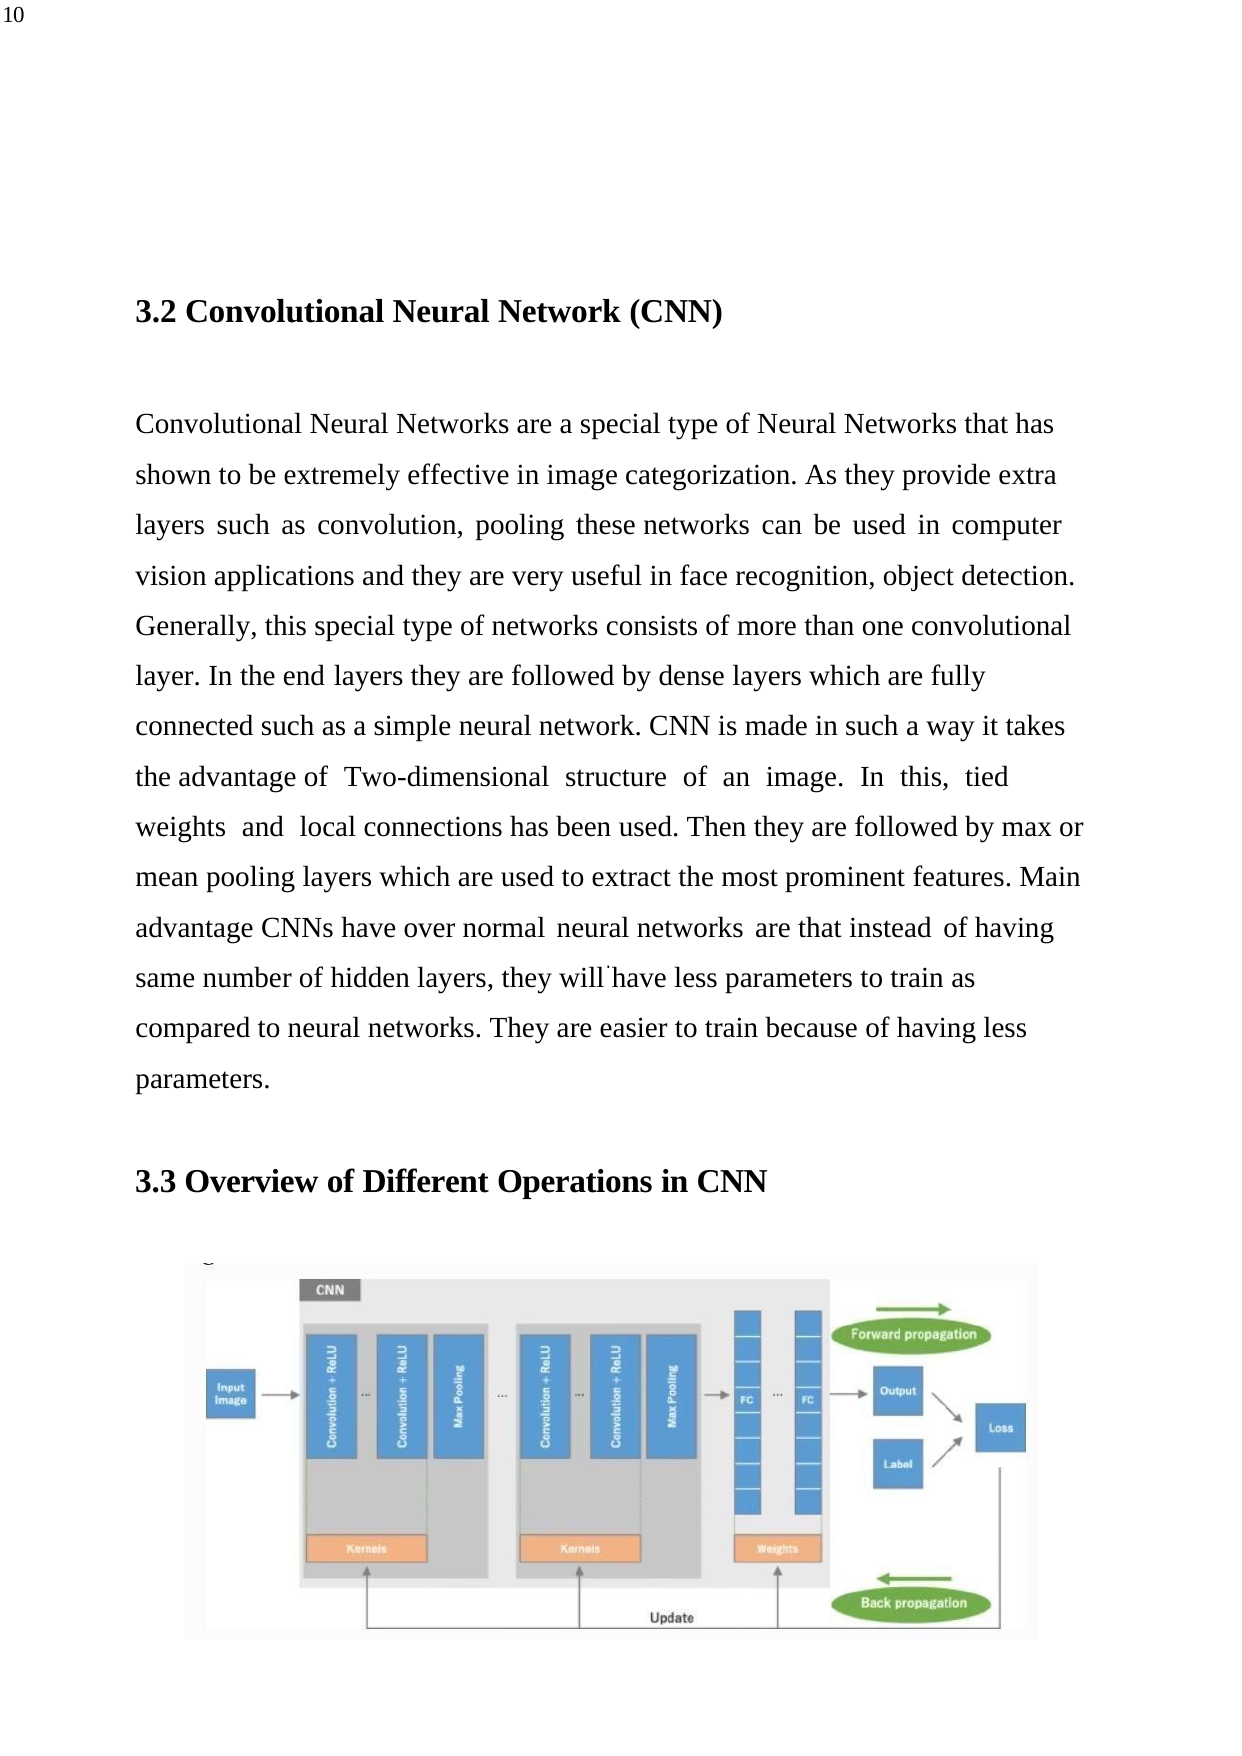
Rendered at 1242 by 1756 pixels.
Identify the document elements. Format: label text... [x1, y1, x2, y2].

subtitle Convolutional Neural Network (CNN) [135, 292, 1197, 330]
subtitle Overview of Different Operations in CNN [135, 1161, 1197, 1199]
text Convolutional Neural Networks are a special type of Neural Networks that has shown to be extremely effective in image categorization. As they provide extra layers such as convolution, pooling these networks can be used in computer vision applications and they are very useful in face recognition, object detection. Generally, this special type of networks consists of more than one convolutional layer. In the end layers they are followed by dense layers which are fully connected such as a simple neural network. CNN is made in such a way it takes the advantage of Two-dimensional structure of an image. In this, tied weights and local connections has been used. Then they are followed by max or mean pooling layers which are used to extract the most prominent features. Main advantage CNNs have over normal neural networks are that instead of having same number of hidden layers, they will have less parameters to train as compared to neural networks. They are easier to train because of having less parameters. [135, 407, 1096, 1094]
picture [184, 1263, 1038, 1640]
